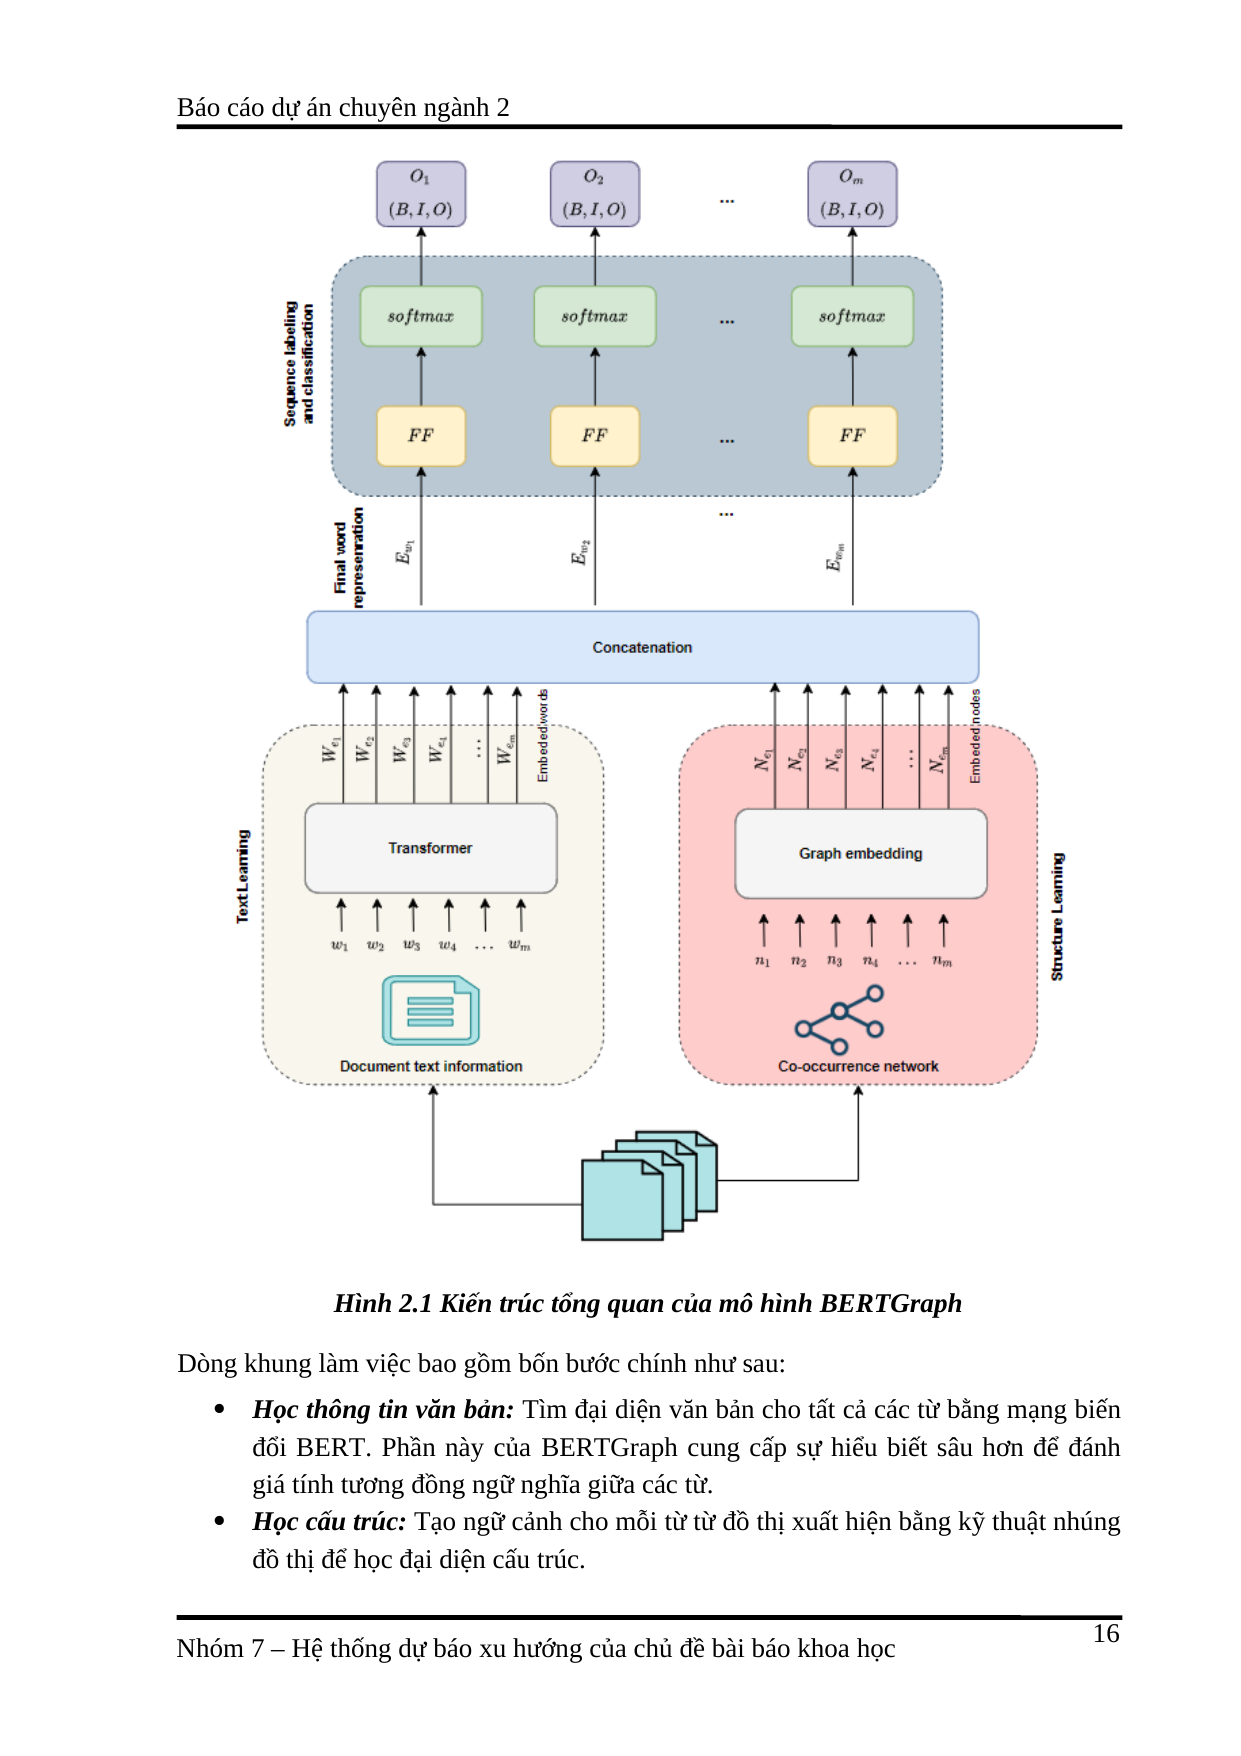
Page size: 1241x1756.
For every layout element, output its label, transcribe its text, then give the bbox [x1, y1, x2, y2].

picture [177, 147, 1114, 1260]
text Hình 2.1 Kiến trúc tổng quan của mô hình BERTGraph [177, 1287, 1122, 1319]
list Học cấu trúc: Tạo ngữ cảnh cho mỗi từ từ đồ thị xuất hiện bằng kỹ thuật nhúng đồ thị để học đại diện cấu trúc. [214, 1505, 1122, 1574]
list Học thông tin văn bản: Tìm đại diện văn bản cho tất cả các từ bằng mạng biến đổi BERT. Phần này của BERTGraph cung cấp sự hiểu biết sâu hơn để đánh giá tính tương đồng ngữ nghĩa giữa các từ. [214, 1393, 1122, 1499]
text Dòng khung làm việc bao gồm bốn bước chính như sau: [177, 1347, 1122, 1378]
